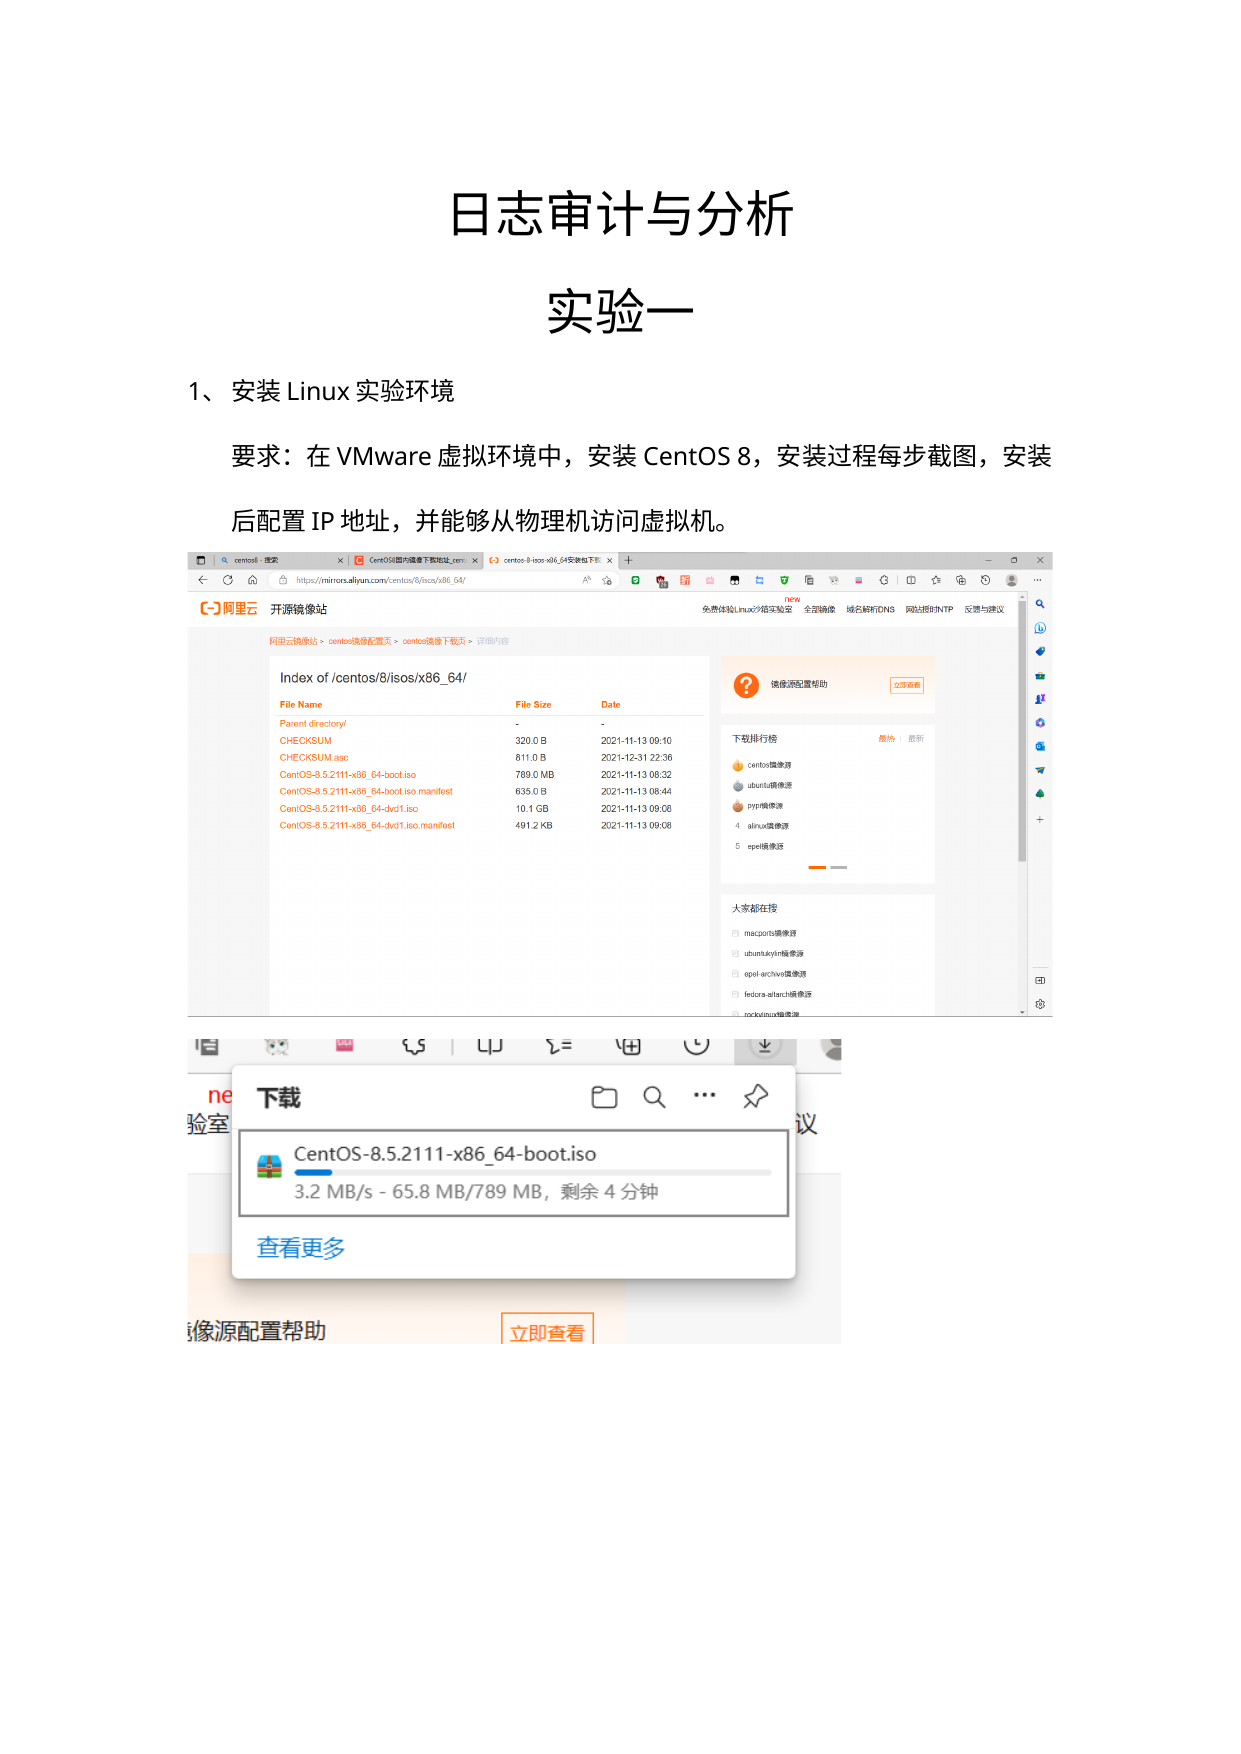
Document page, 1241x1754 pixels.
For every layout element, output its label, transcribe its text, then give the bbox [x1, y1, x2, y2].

list 安装Linux实验环境 [187, 357, 1053, 422]
text 日志审计与分析 [187, 162, 1053, 259]
picture [187, 1039, 842, 1344]
picture [187, 552, 1053, 1017]
text 实验一 [187, 259, 1053, 357]
list 要求：在VMware虚拟环境中，安装CentOS 8，安装过程每步截图，安装后配置IP地址，并能够从物理机访问虚拟机。 [231, 422, 1053, 552]
